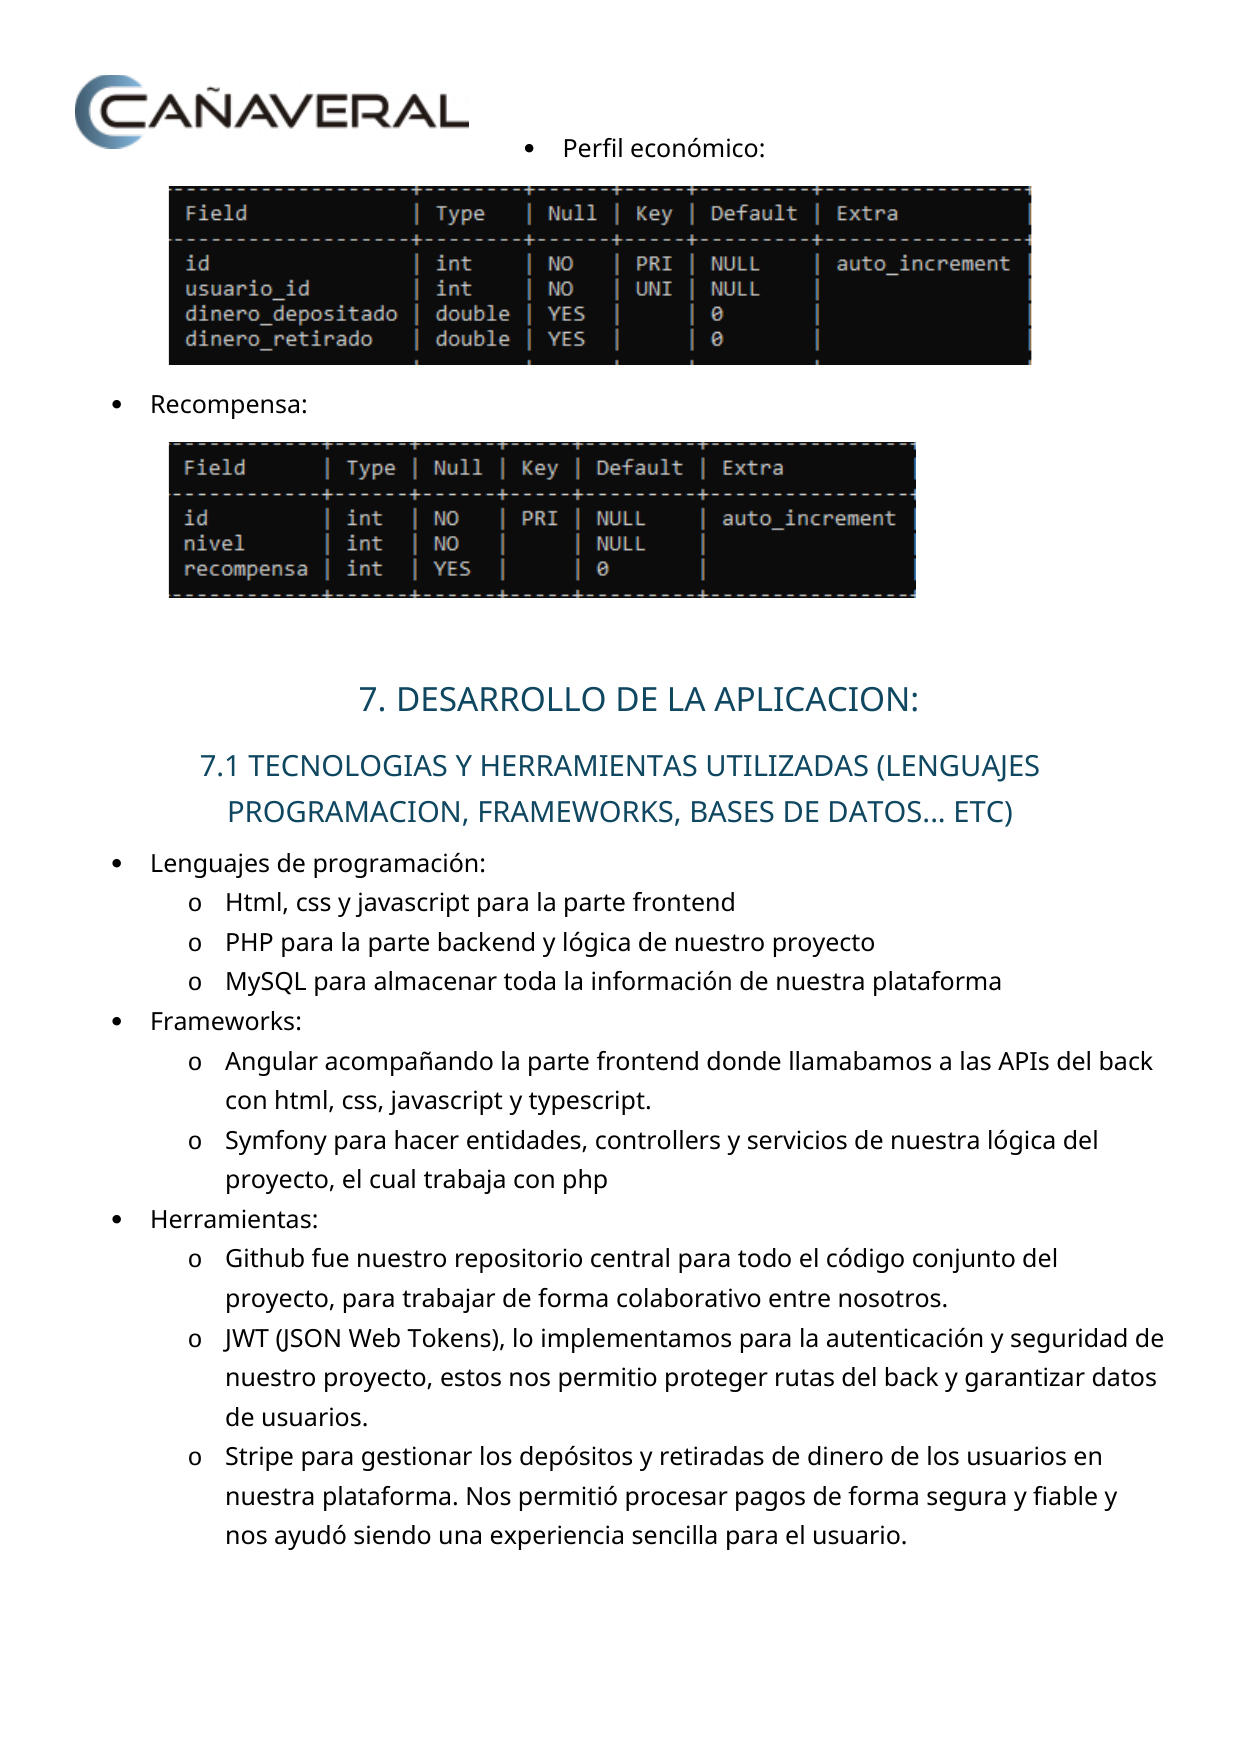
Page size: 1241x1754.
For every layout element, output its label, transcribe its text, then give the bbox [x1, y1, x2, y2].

list JWT (JSON Web Tokens), lo implementamos para la autenticación y seguridad de nuestro proyecto, estos nos permitio proteger rutas del back y garantizar datos de usuarios. [187, 1320, 1165, 1433]
list Herramientas: [112, 1202, 1165, 1236]
list Perfil económico: [112, 130, 1165, 164]
list Symfony para hacer entidades, controllers y servicios de nuestra lógica del proyecto, el cual trabaja con php [187, 1122, 1165, 1196]
list MySQL para almacenar toda la información de nuestra plataforma [187, 964, 1165, 998]
list Stripe para gestionar los depósitos y retiradas de dinero de los usuarios en nuestra plataforma. Nos permitió procesar pagos de forma segura y fiable y nos ayudó siendo una experiencia sencilla para el usuario. [187, 1439, 1165, 1552]
list PHP para la parte backend y lógica de nuestro proyecto [187, 924, 1165, 959]
list Github fue nuestro repositorio central para todo el código conjunto del proyecto, para trabajar de forma colaborativo entre nosotros. [187, 1241, 1165, 1315]
subtitle DESARROLLO DE LA APLICACION: [112, 676, 1165, 721]
list Frameworks: [112, 1004, 1165, 1038]
list Lenguajes de programación: [112, 845, 1165, 879]
subtitle 7.1 TECNOLOGIAS Y HERRAMIENTAS UTILIZADAS (LENGUAJES PROGRAMACION, FRAMEWORKS, BASES DE DATOS... ETC) [75, 745, 1165, 831]
list Recompensa: [112, 387, 1165, 421]
list Angular acompañando la parte frontend donde llamabamos a las APIs del back con html, css, javascript y typescript. [187, 1043, 1165, 1117]
list Html, css y javascript para la parte frontend [187, 885, 1165, 919]
